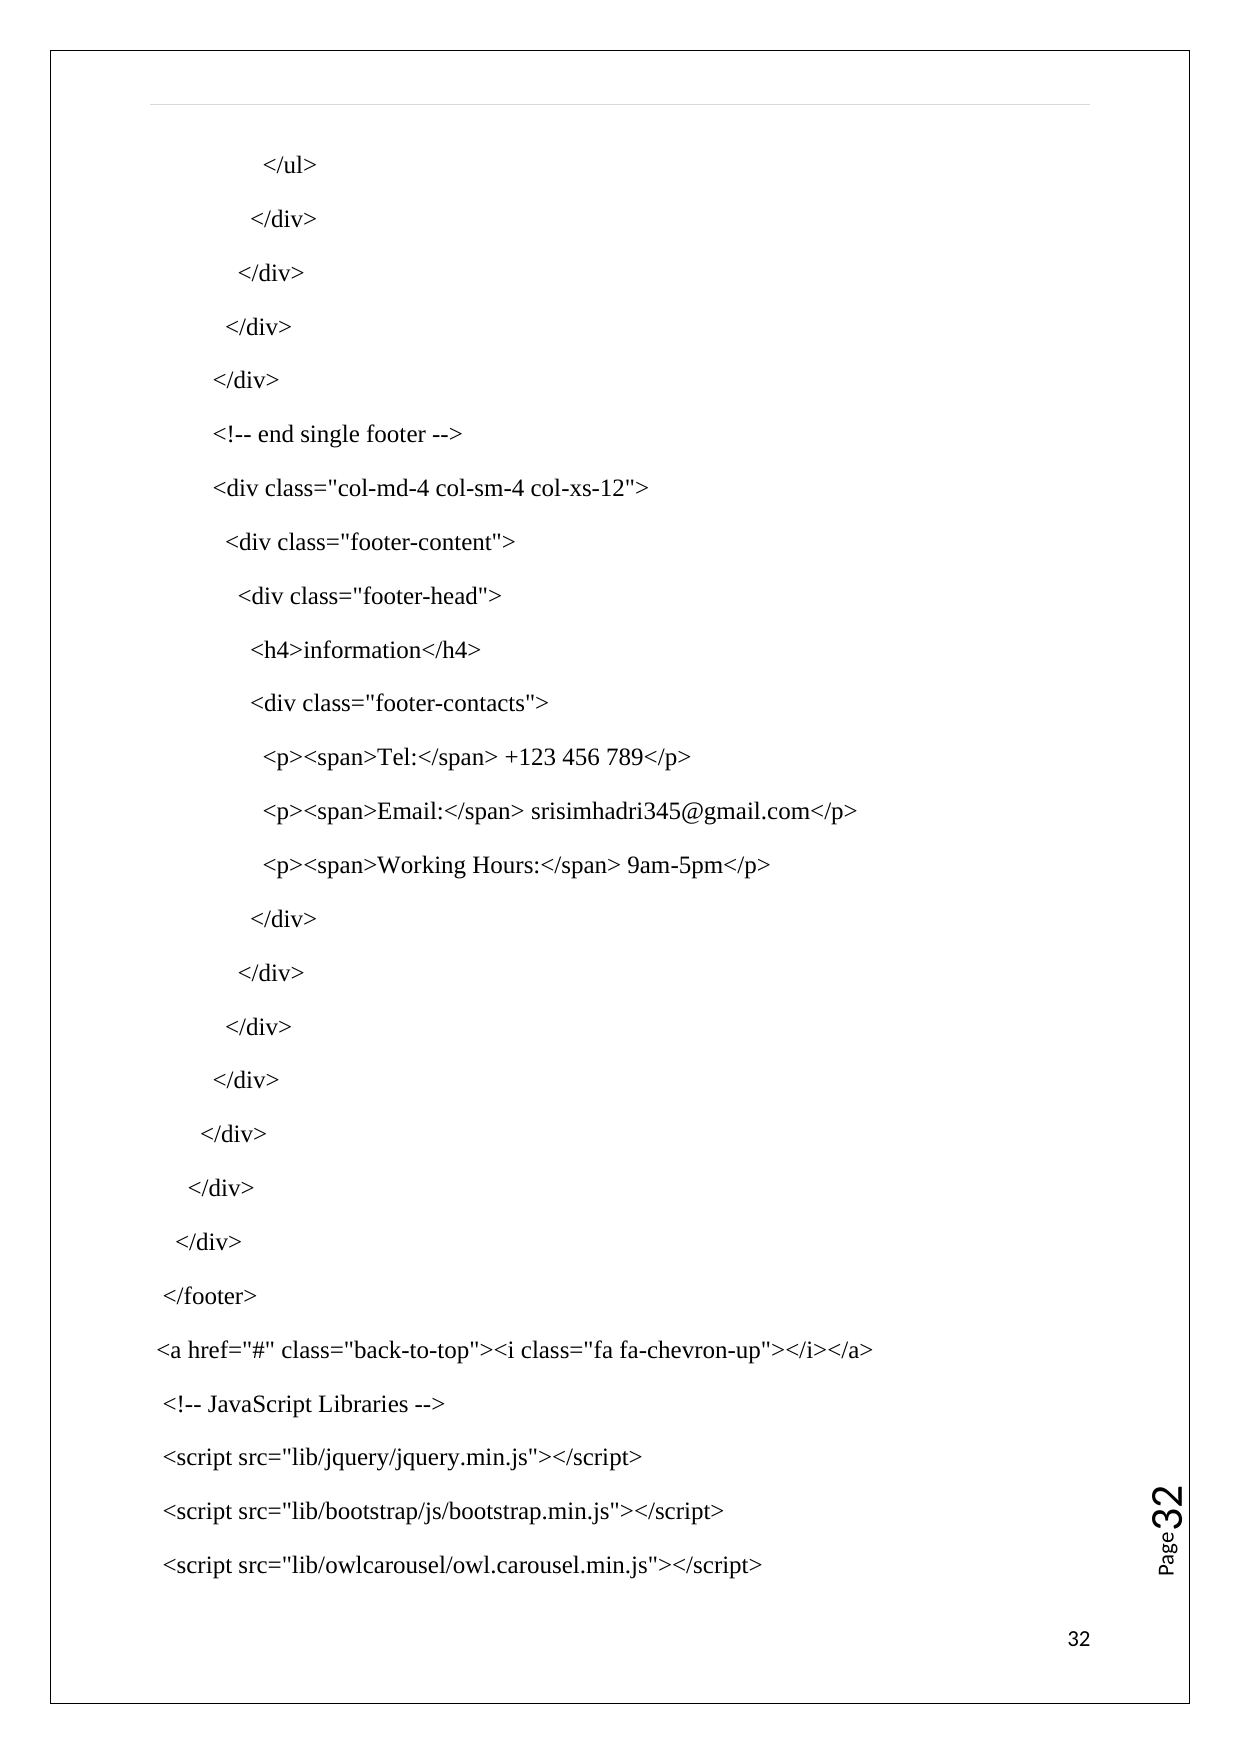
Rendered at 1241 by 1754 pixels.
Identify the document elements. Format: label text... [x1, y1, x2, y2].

text <p><span>Working Hours:</span> 9am-5pm</p> [150, 850, 1090, 879]
text </div> [150, 1227, 1090, 1256]
text </ul> [150, 150, 1090, 179]
text <h4>information</h4> [150, 635, 1090, 663]
text <script src="lib/jquery/jquery.min.js"></script> [150, 1442, 1090, 1471]
text <div class="footer-content"> [150, 527, 1090, 556]
text </div> [150, 958, 1090, 987]
text </div> [150, 1012, 1090, 1040]
text <p><span>Tel:</span> +123 456 789</p> [150, 742, 1090, 771]
text <div class="footer-head"> [150, 581, 1090, 609]
text <script src="lib/bootstrap/js/bootstrap.min.js"></script> [150, 1496, 1090, 1525]
text <!-- JavaScript Libraries --> [150, 1389, 1090, 1417]
text <!-- end single footer --> [150, 419, 1090, 448]
text <a href="#" class="back-to-top"><i class="fa fa-chevron-up"></i></a> [150, 1335, 1090, 1363]
text </div> [150, 204, 1090, 233]
text <div class="col-md-4 col-sm-4 col-xs-12"> [150, 473, 1090, 502]
text </div> [150, 1173, 1090, 1202]
text <div class="footer-contacts"> [150, 688, 1090, 717]
text </div> [150, 312, 1090, 340]
text </footer> [150, 1281, 1090, 1310]
text </div> [150, 1066, 1090, 1094]
text </div> [150, 904, 1090, 933]
text </div> [150, 365, 1090, 394]
text <script src="lib/owlcarousel/owl.carousel.min.js"></script> [150, 1550, 1090, 1579]
text </div> [150, 1119, 1090, 1148]
text <p><span>Email:</span> srisimhadri345@gmail.com</p> [150, 796, 1090, 825]
text </div> [150, 258, 1090, 286]
